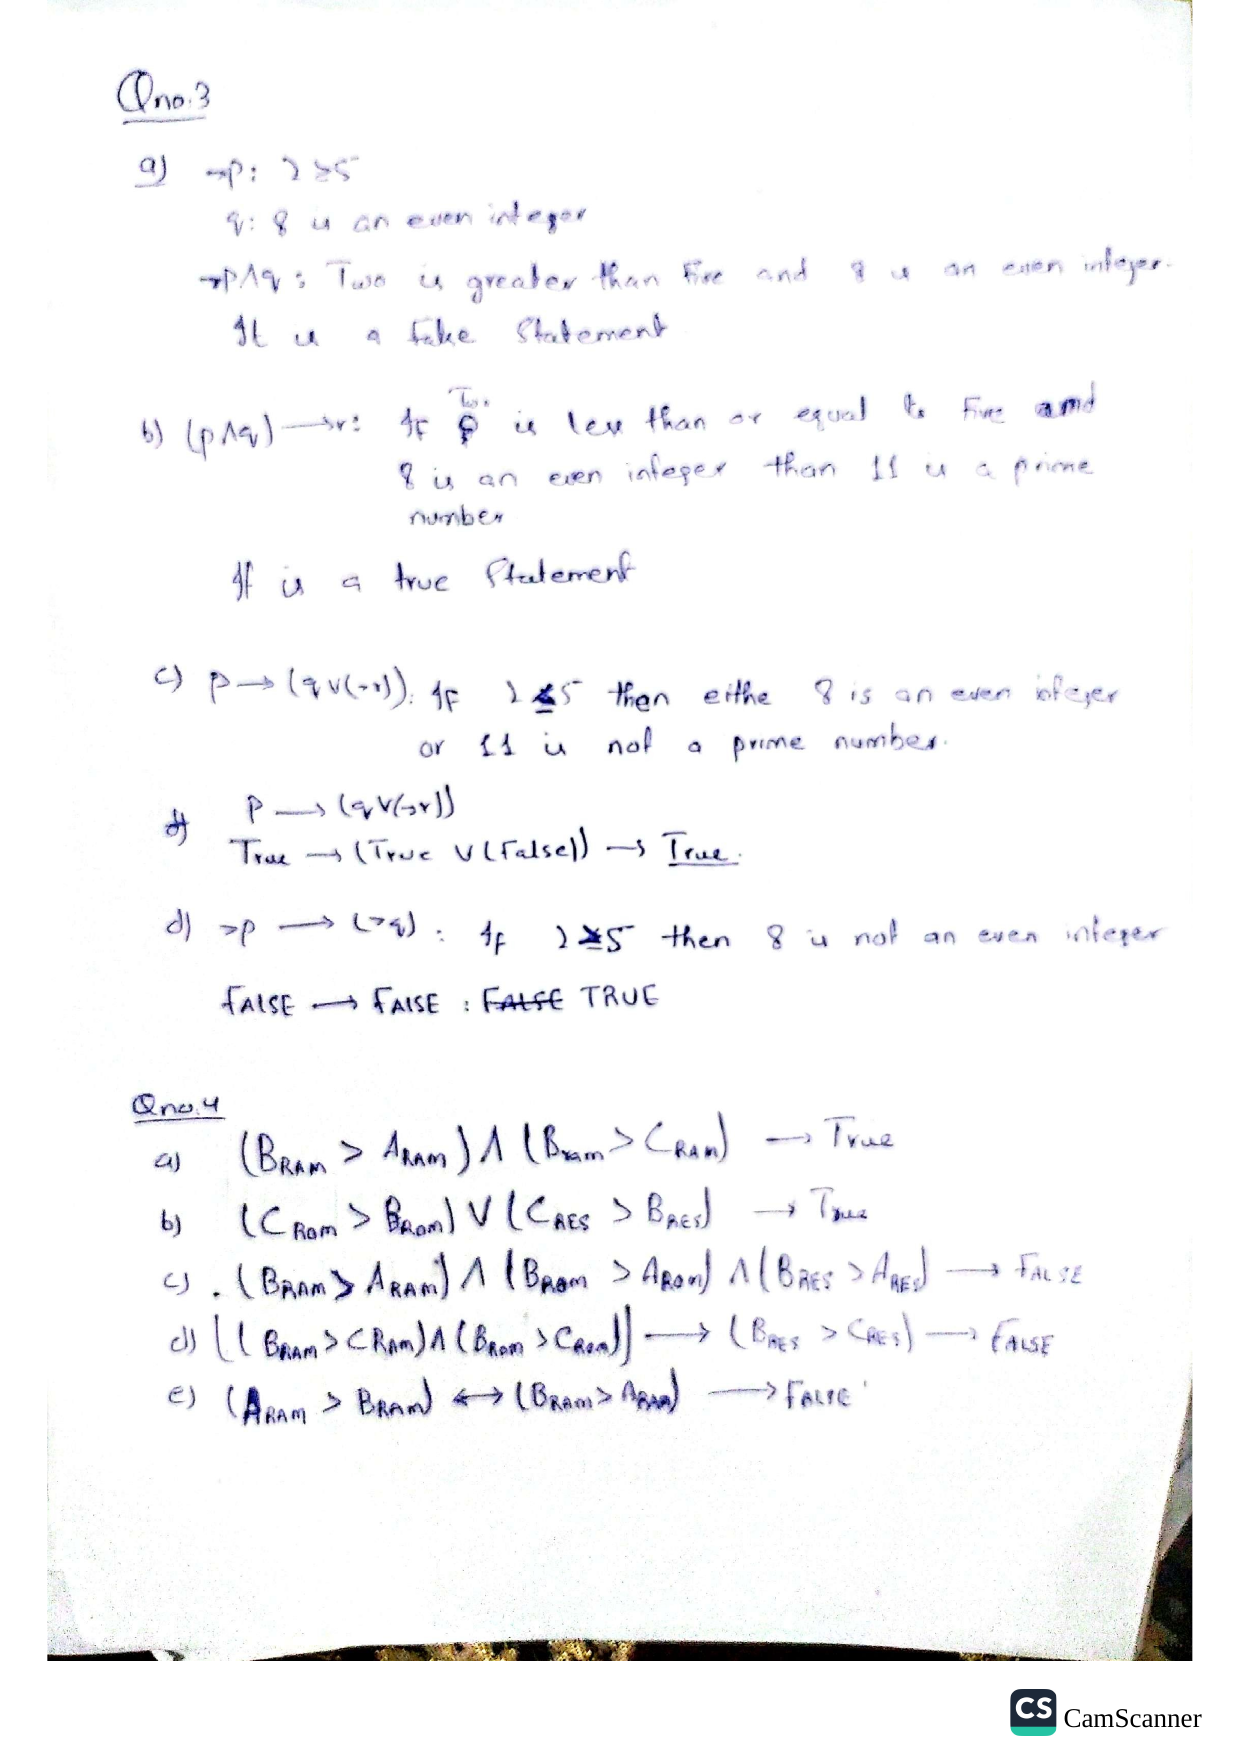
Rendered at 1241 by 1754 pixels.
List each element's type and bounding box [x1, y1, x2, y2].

picture [47, 0, 1193, 1661]
picture [1010, 1689, 1057, 1736]
